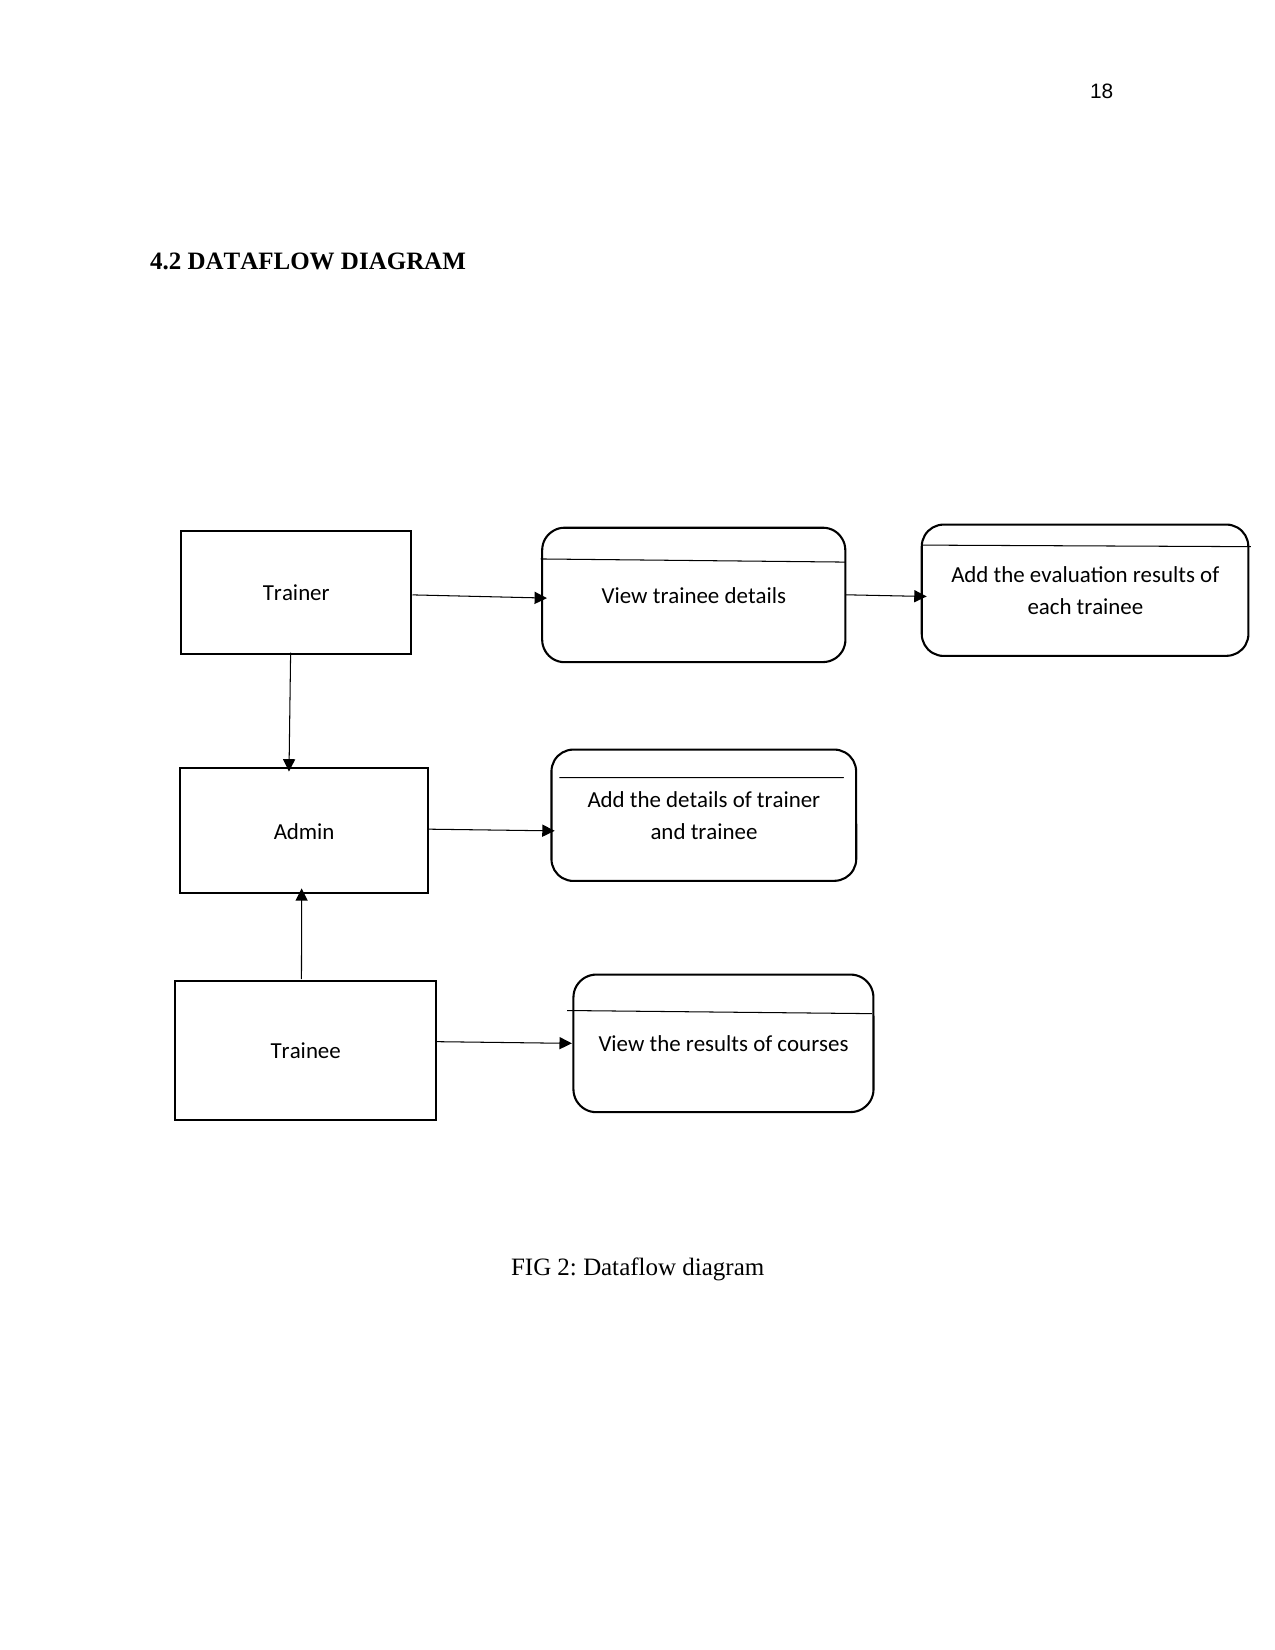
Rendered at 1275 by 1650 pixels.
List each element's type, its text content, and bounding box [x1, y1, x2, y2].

text 4.2 DATAFLOW DIAGRAM [150, 246, 1113, 274]
text FIG 2: Dataflow diagram [150, 1252, 1125, 1281]
